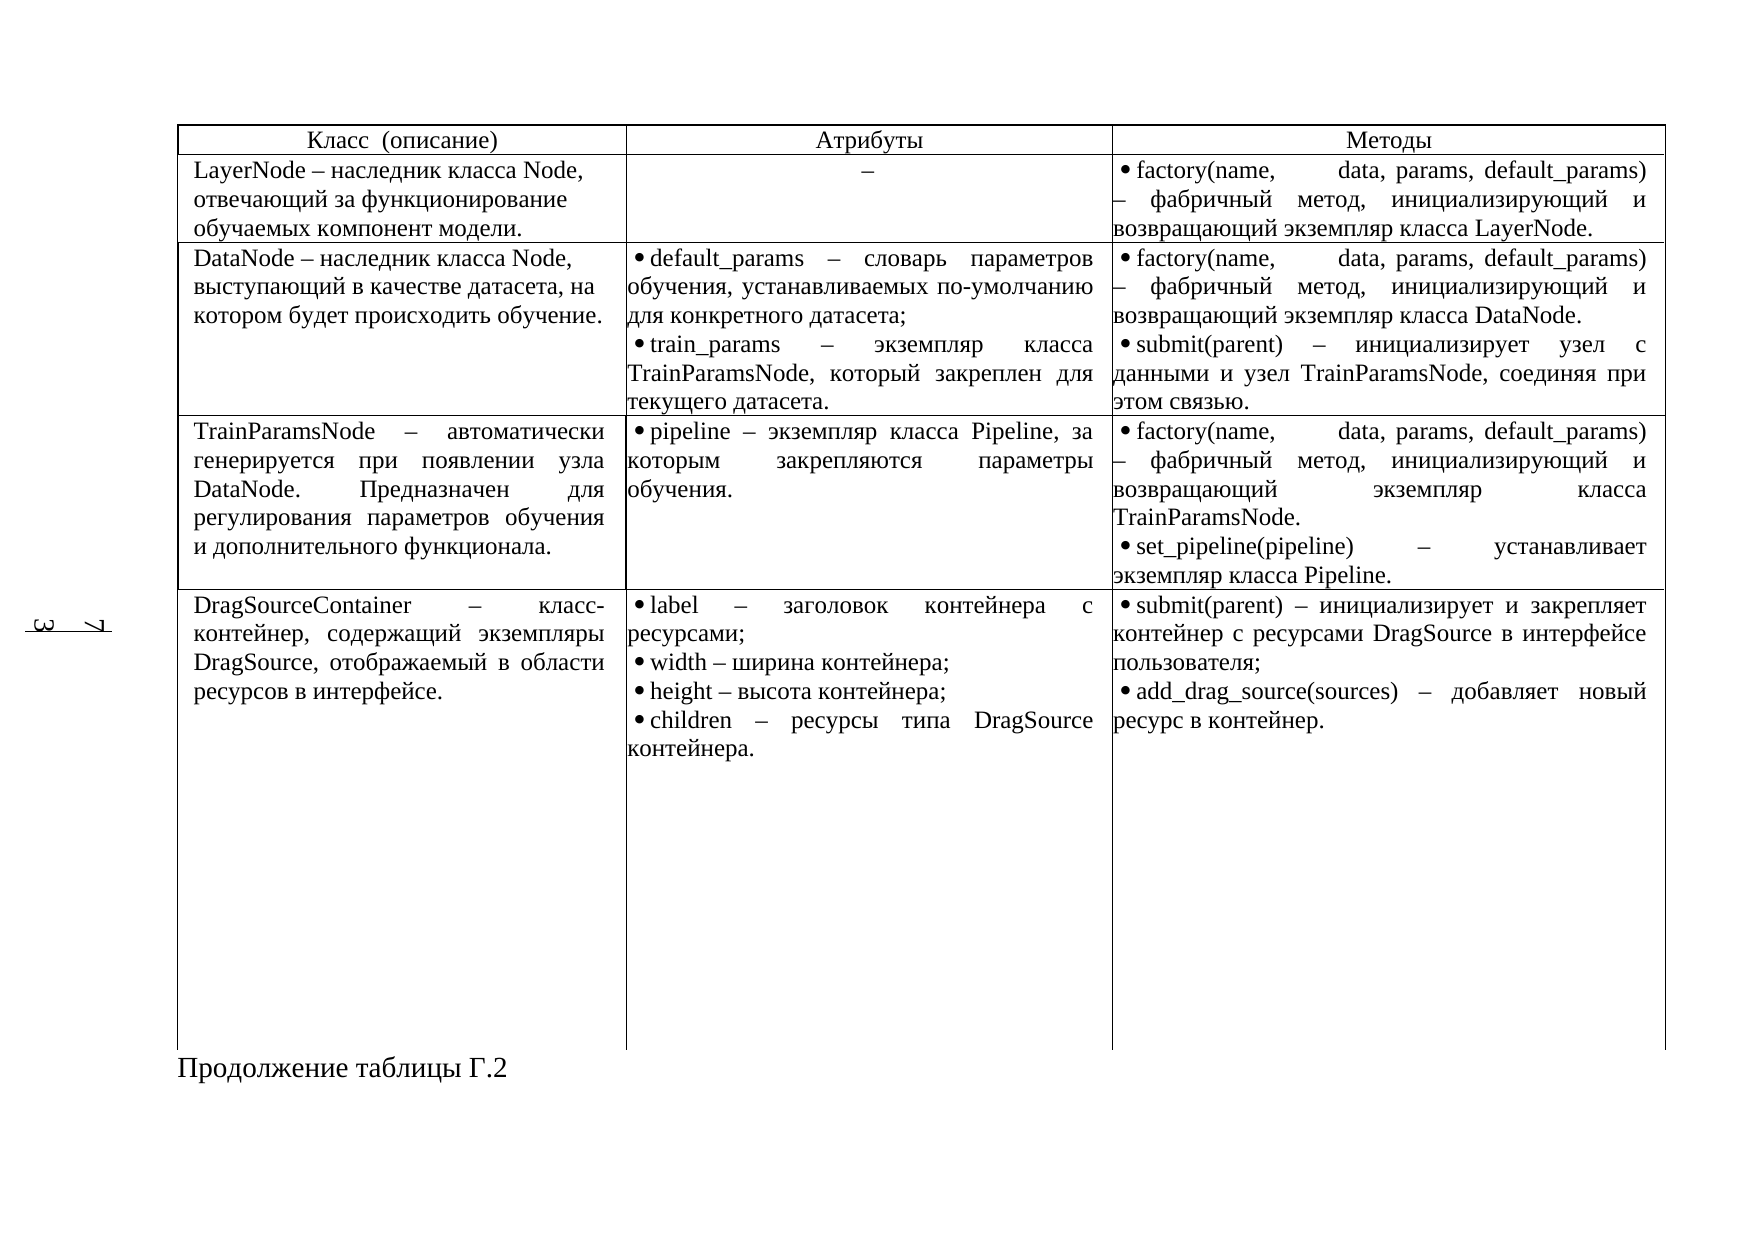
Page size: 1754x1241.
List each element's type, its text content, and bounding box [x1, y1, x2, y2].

table_cell label – заголовок контейнера с ресурсами; width – ширина контейнера; height – высота контейнера; children – ресурсы типа DragSource контейнера. [627, 590, 1112, 1050]
table_cell – [627, 155, 1112, 242]
table_cell factory(name, data, params, default_params) – фабричный метод, инициализирующий и возвращающий экземпляр класса DataNode. submit(parent) – инициализирует узел с данными и узел TrainParamsNode, соединяя при этом связью. [1113, 242, 1665, 415]
text Продолжение таблицы Г.2 [177, 1050, 1665, 1083]
table_cell LayerNode – наследник класса Node, отвечающий за функционирование обучаемых компонент модели. [178, 155, 626, 242]
table_cell submit(parent) – инициализирует и закрепляет контейнер с ресурсами DragSource в интерфейсе пользователя; add_drag_source(sources) – добавляет новый ресурс в контейнер. [1113, 589, 1665, 1050]
table_cell default_params – словарь параметров обучения, устанавливаемых по-умолчанию для конкретного датасета; train_params – экземпляр класса TrainParamsNode, который закреплен для текущего датасета. [627, 243, 1112, 415]
table_cell DataNode – наследник класса Node, выступающий в качестве датасета, на котором будет происходить обучение. [179, 243, 626, 415]
table_cell pipeline – экземпляр класса Pipeline, за которым закрепляются параметры обучения. [627, 416, 1112, 589]
table_header Атрибуты [627, 126, 1112, 154]
table_header Класс (описание) [179, 126, 626, 154]
table_cell DragSourceContainer – класс-контейнер, содержащий экземпляры DragSource, отображаемый в области ресурсов в интерфейсе. [178, 590, 626, 1050]
table_cell factory(name, data, params, default_params) – фабричный метод, инициализирующий и возвращающий экземпляр класса LayerNode. [1113, 154, 1665, 242]
table_cell TrainParamsNode – автоматически генерируется при появлении узла DataNode. Предназначен для регулирования параметров обучения и дополнительного функционала. [179, 416, 625, 589]
table_header Методы [1113, 126, 1665, 154]
table_cell factory(name, data, params, default_params) – фабричный метод, инициализирующий и возвращающий экземпляр класса TrainParamsNode. set_pipeline(pipeline) – устанавливает экземпляр класса Pipeline. [1113, 416, 1665, 589]
